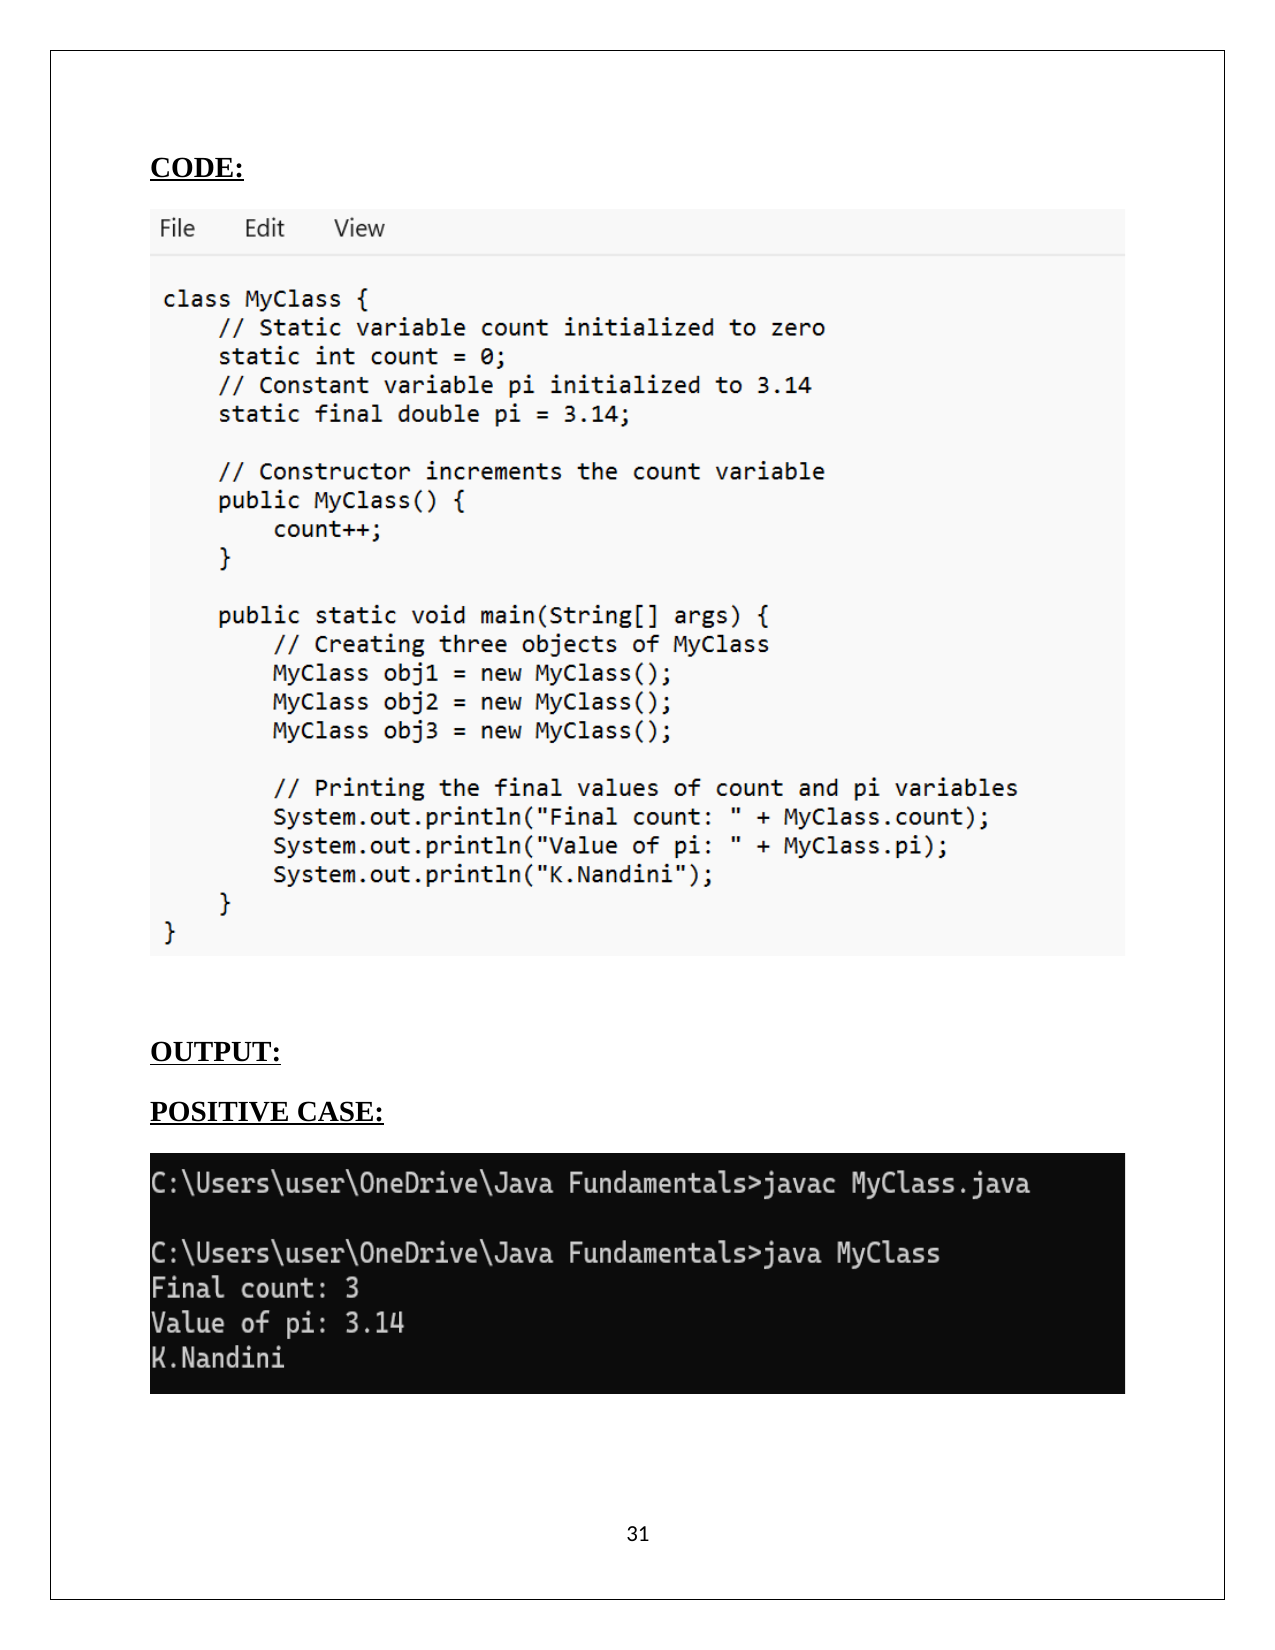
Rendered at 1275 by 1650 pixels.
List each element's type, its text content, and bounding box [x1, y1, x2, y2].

picture [150, 1153, 1125, 1394]
text POSITIVE CASE: [150, 1094, 1125, 1127]
picture [150, 209, 1125, 956]
text OUTPUT: [150, 1034, 1125, 1068]
text CODE: [150, 150, 1125, 183]
